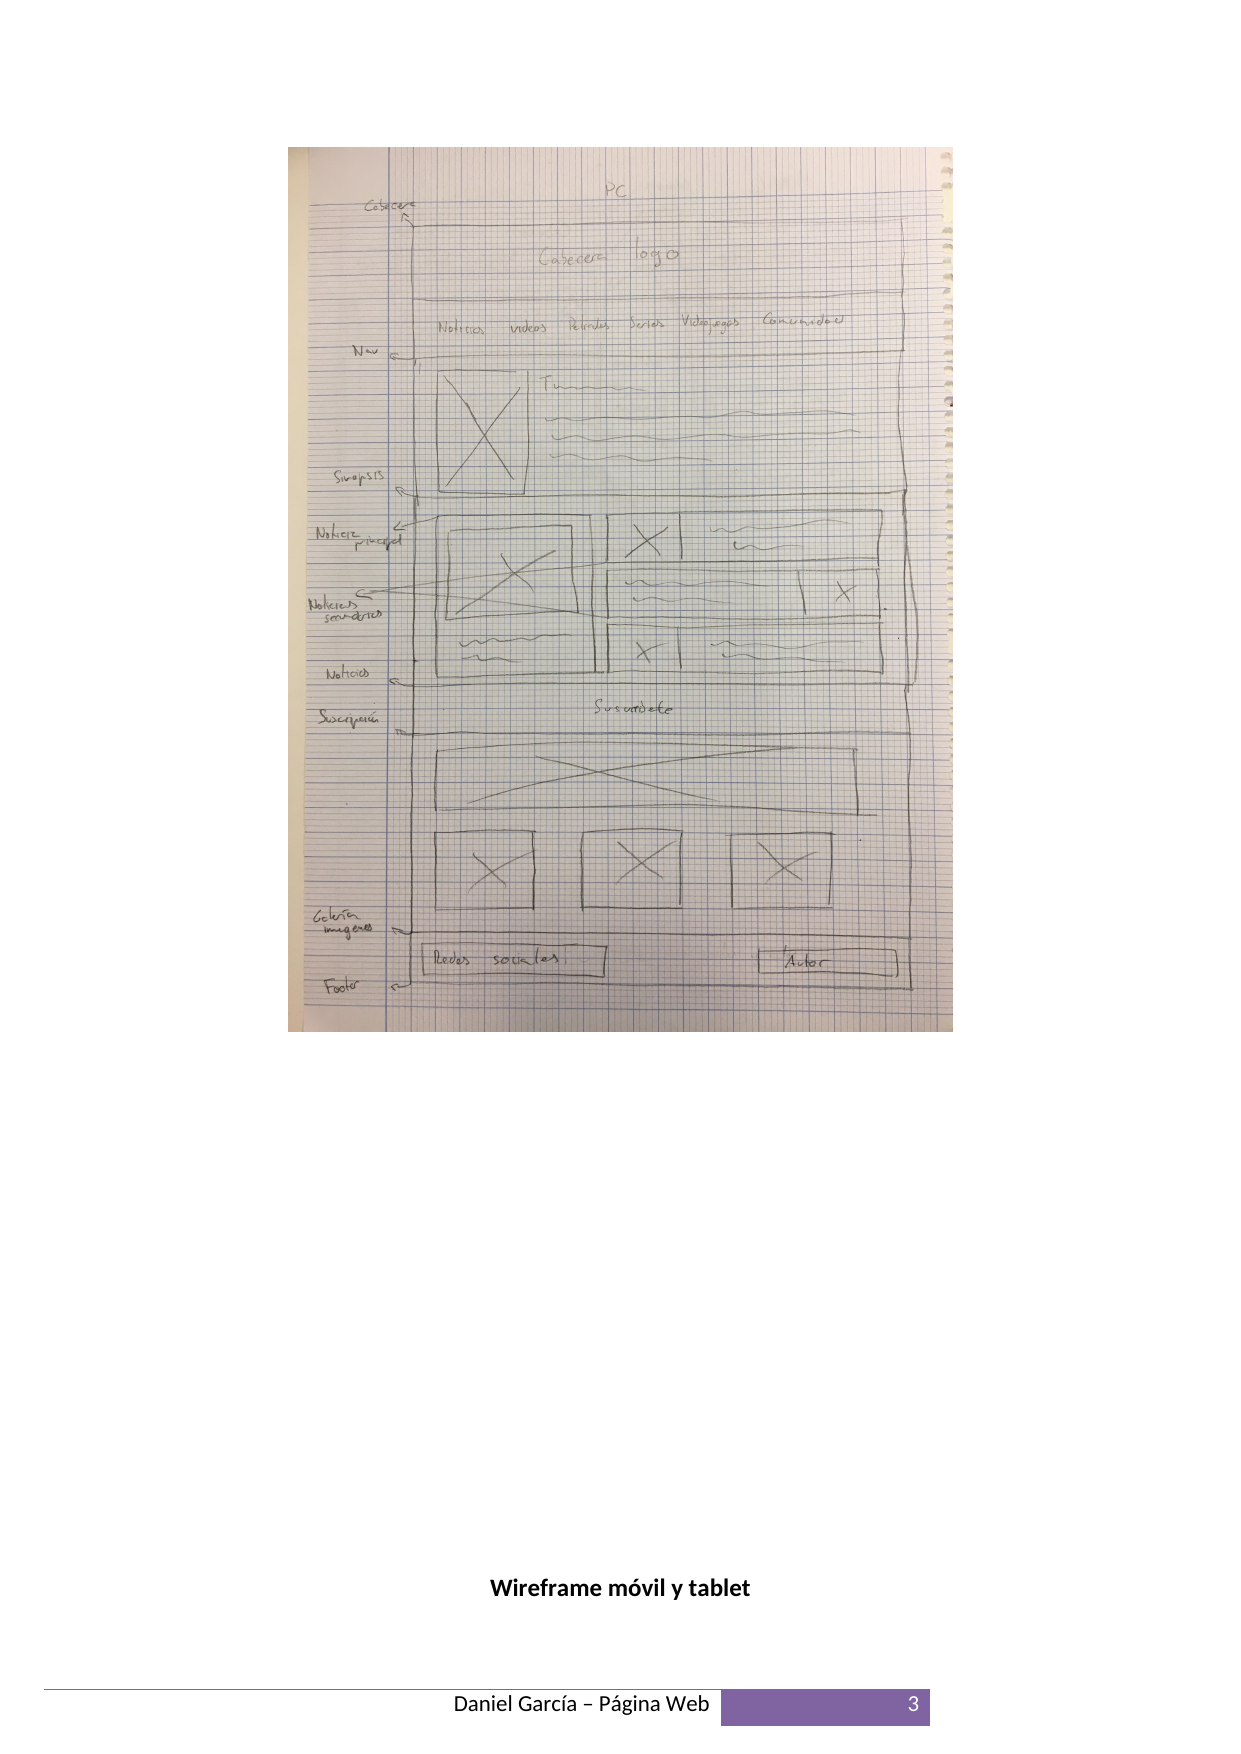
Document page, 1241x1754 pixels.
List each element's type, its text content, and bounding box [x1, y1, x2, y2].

text Wireframe móvil y tablet [177, 1572, 1063, 1602]
picture [288, 147, 953, 1032]
